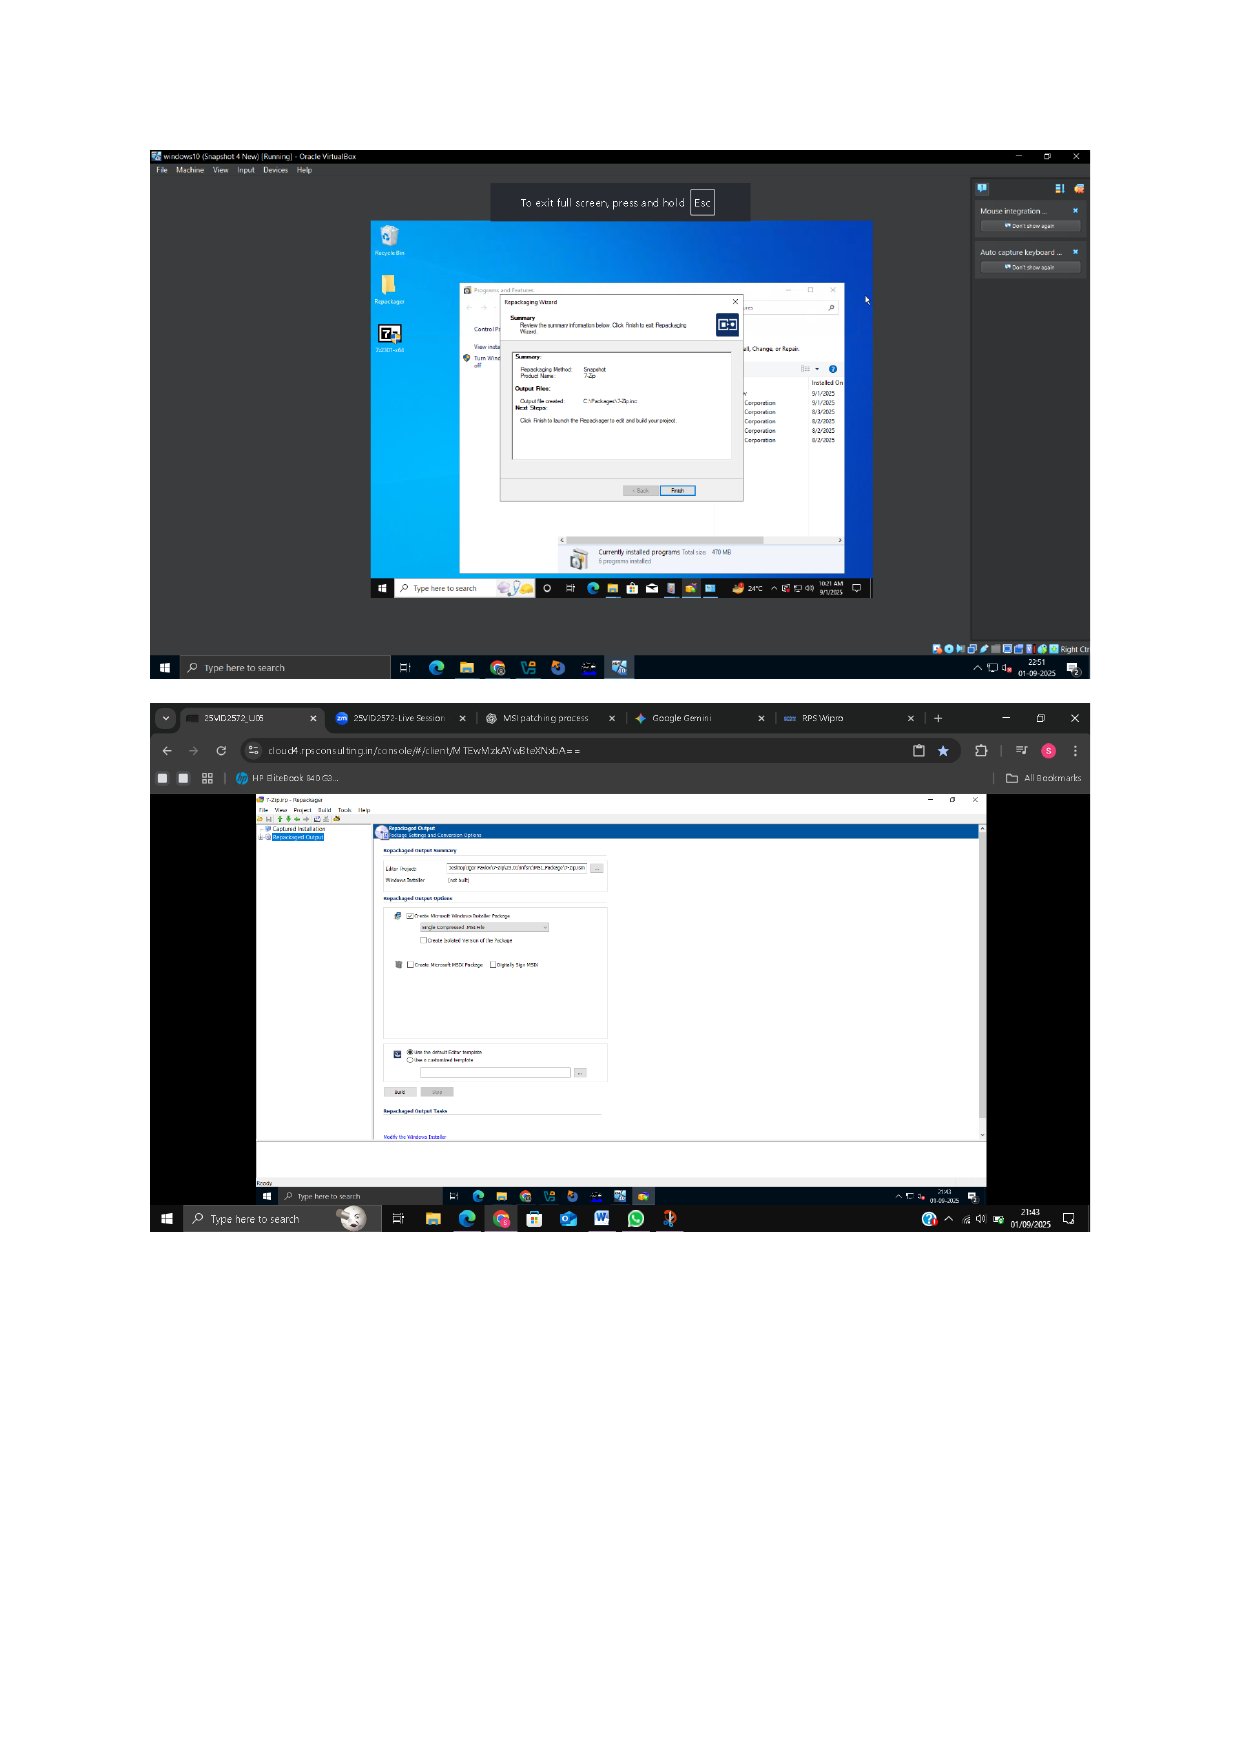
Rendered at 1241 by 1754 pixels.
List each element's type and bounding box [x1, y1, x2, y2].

picture [150, 150, 1091, 679]
picture [150, 703, 1091, 1232]
